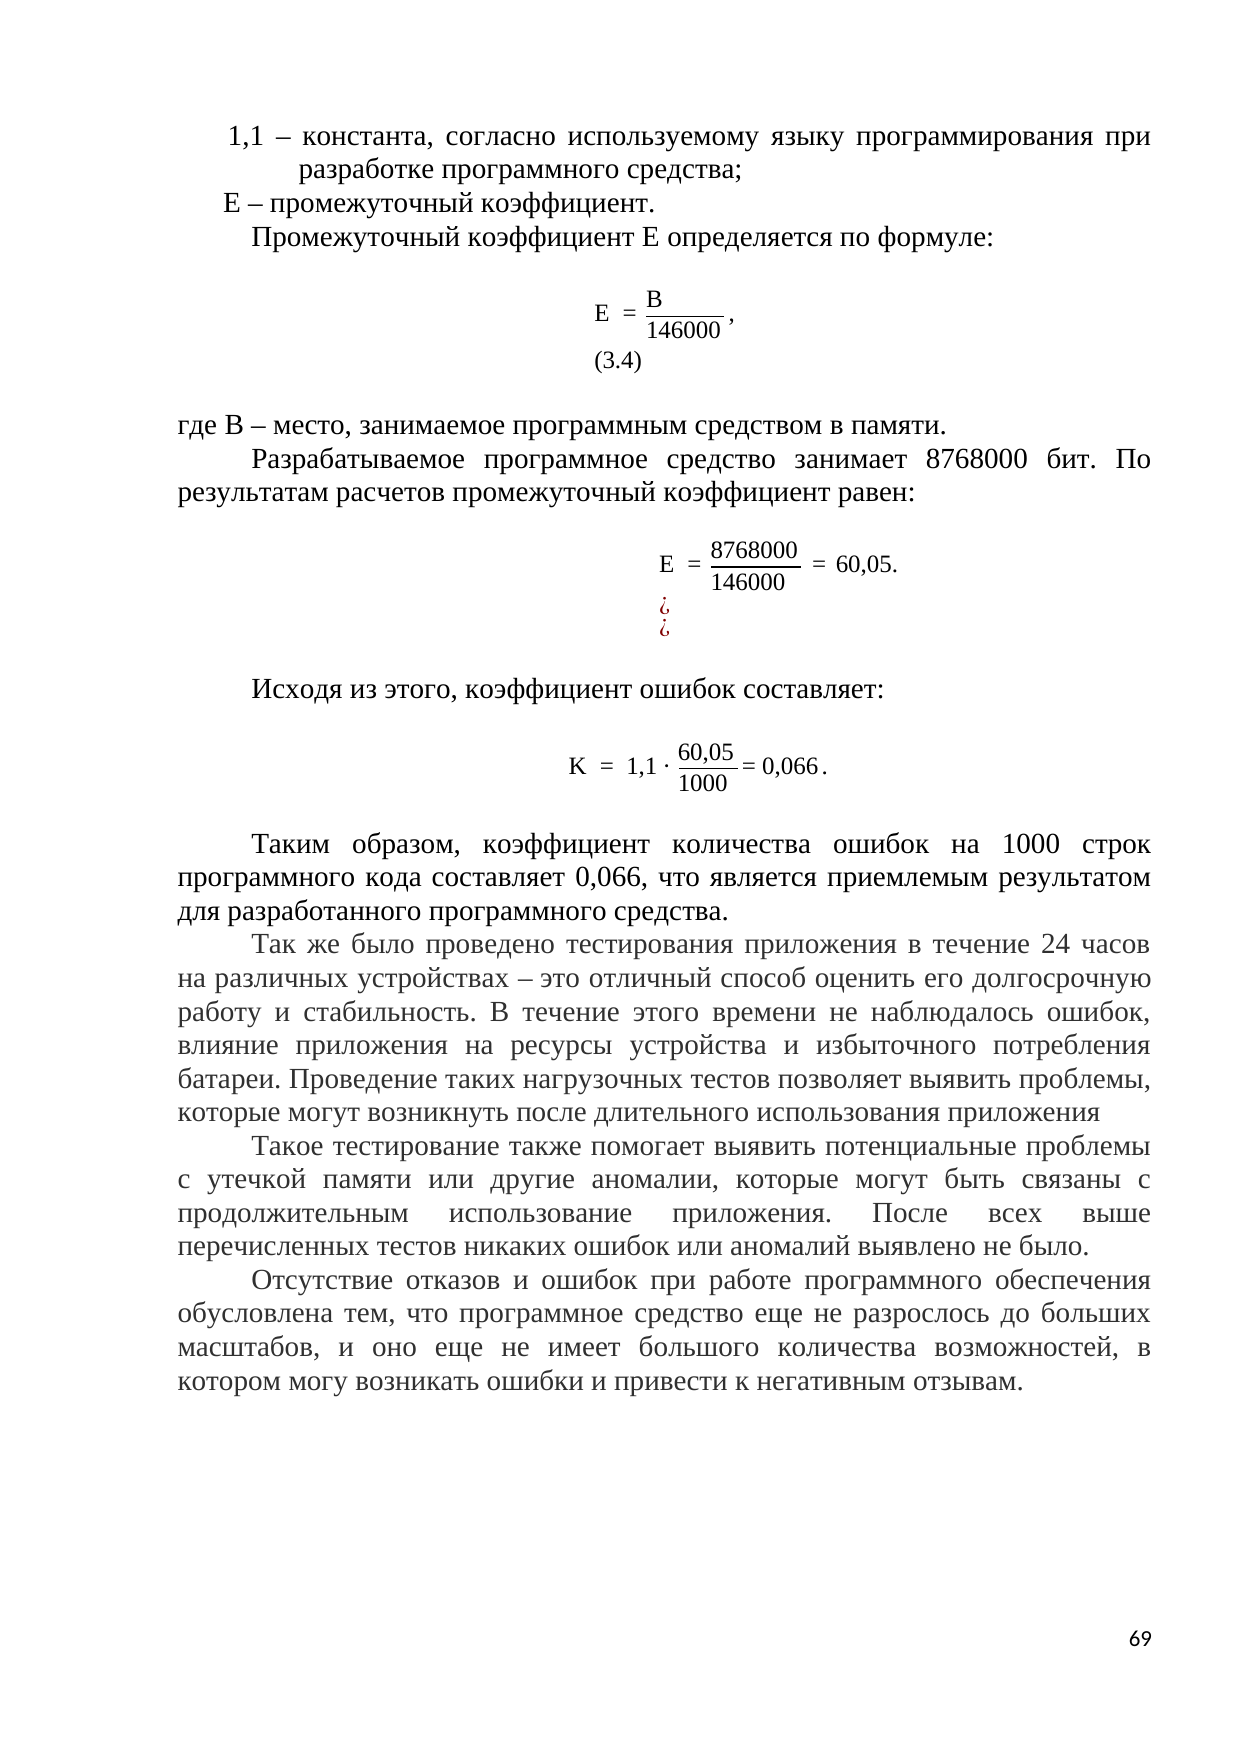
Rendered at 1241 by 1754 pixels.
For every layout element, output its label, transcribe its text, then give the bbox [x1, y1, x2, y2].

text Отсутствие отказов и ошибок при работе программного обеспечения обусловлена тем, что программное средство еще не разрослось до больших масштабов, и оно еще не имеет большого количества возможностей, в котором могу возникать ошибки и привести к негативным отзывам. [177, 1262, 1152, 1396]
text Такое тестирование также помогает выявить потенциальные проблемы с утечкой памяти или другие аномалии, которые могут быть связаны с продолжительным использование приложения. После всех выше перечисленных тестов никаких ошибок или аномалий выявлено не было. [177, 1128, 1152, 1262]
text E – промежуточный коэффициент. [216, 185, 1152, 219]
text Так же было проведено тестирования приложения в течение 24 часов на различных устройствах – это отличный способ оценить его долгосрочную работу и стабильность. В течение этого времени не наблюдалось ошибок, влияние приложения на ресурсы устройства и избыточного потребления батареи. Проведение таких нагрузочных тестов позволяет выявить проблемы, которые могут возникнуть после длительного использования приложения [177, 927, 1152, 1128]
text Промежуточный коэффициент E определяется по формуле: [177, 219, 1152, 252]
text Таким образом, коэффициент количества ошибок на 1000 строк программного кода составляет 0,066, что является приемлемым результатом для разработанного программного средства. [177, 826, 1152, 927]
text Исходя из этого, коэффициент ошибок составляет: [177, 671, 1152, 705]
text где B – место, занимаемое программным средством в памяти. [177, 407, 1152, 441]
text Разрабатываемое программное средство занимает 8768000 бит. По результатам расчетов промежуточный коэффициент равен: [177, 441, 1152, 508]
text 1,1 – константа, согласно используемому языку программирования при разработке программного средства; [216, 118, 1152, 185]
